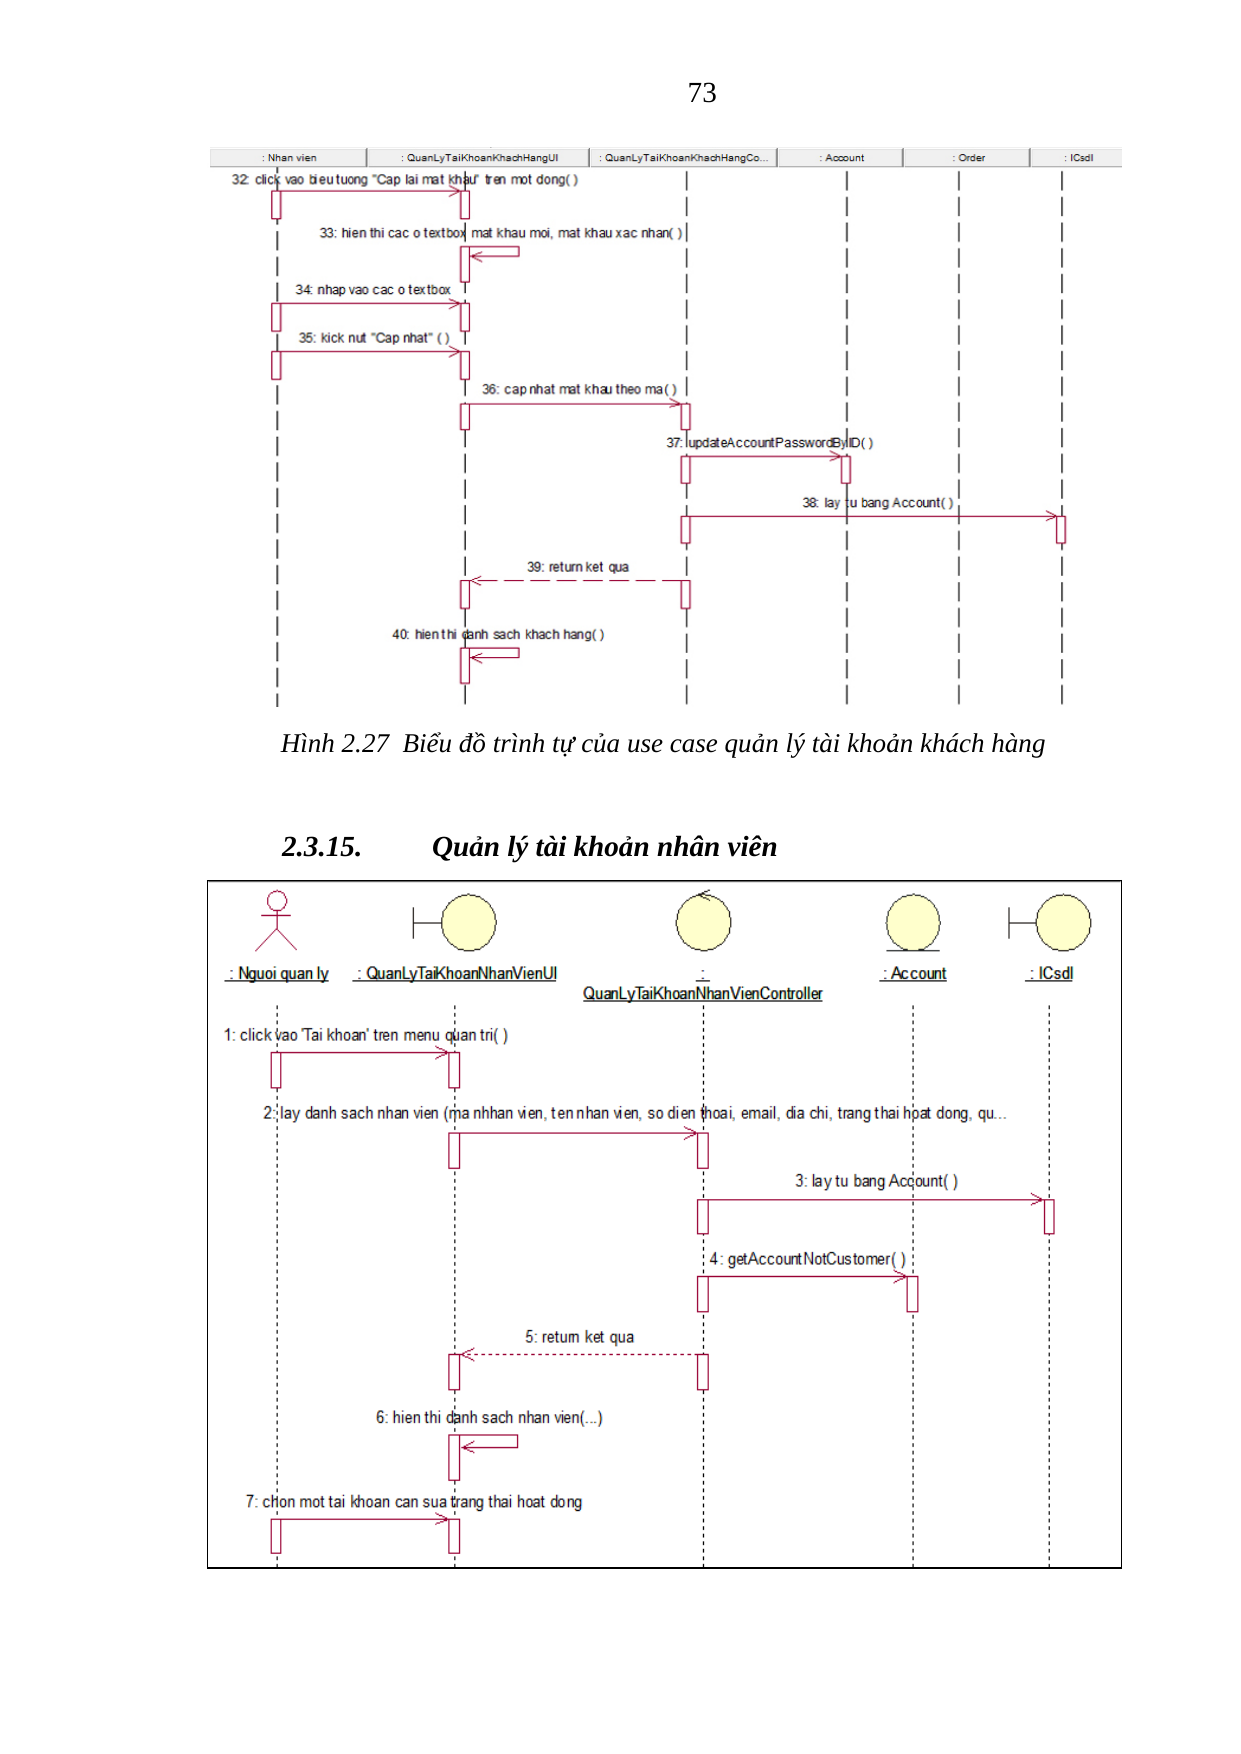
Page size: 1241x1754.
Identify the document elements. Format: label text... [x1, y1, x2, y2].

picture [206, 147, 1123, 707]
picture [208, 881, 1121, 1567]
subtitle Quản lý tài khoản nhân viên [282, 829, 1122, 863]
